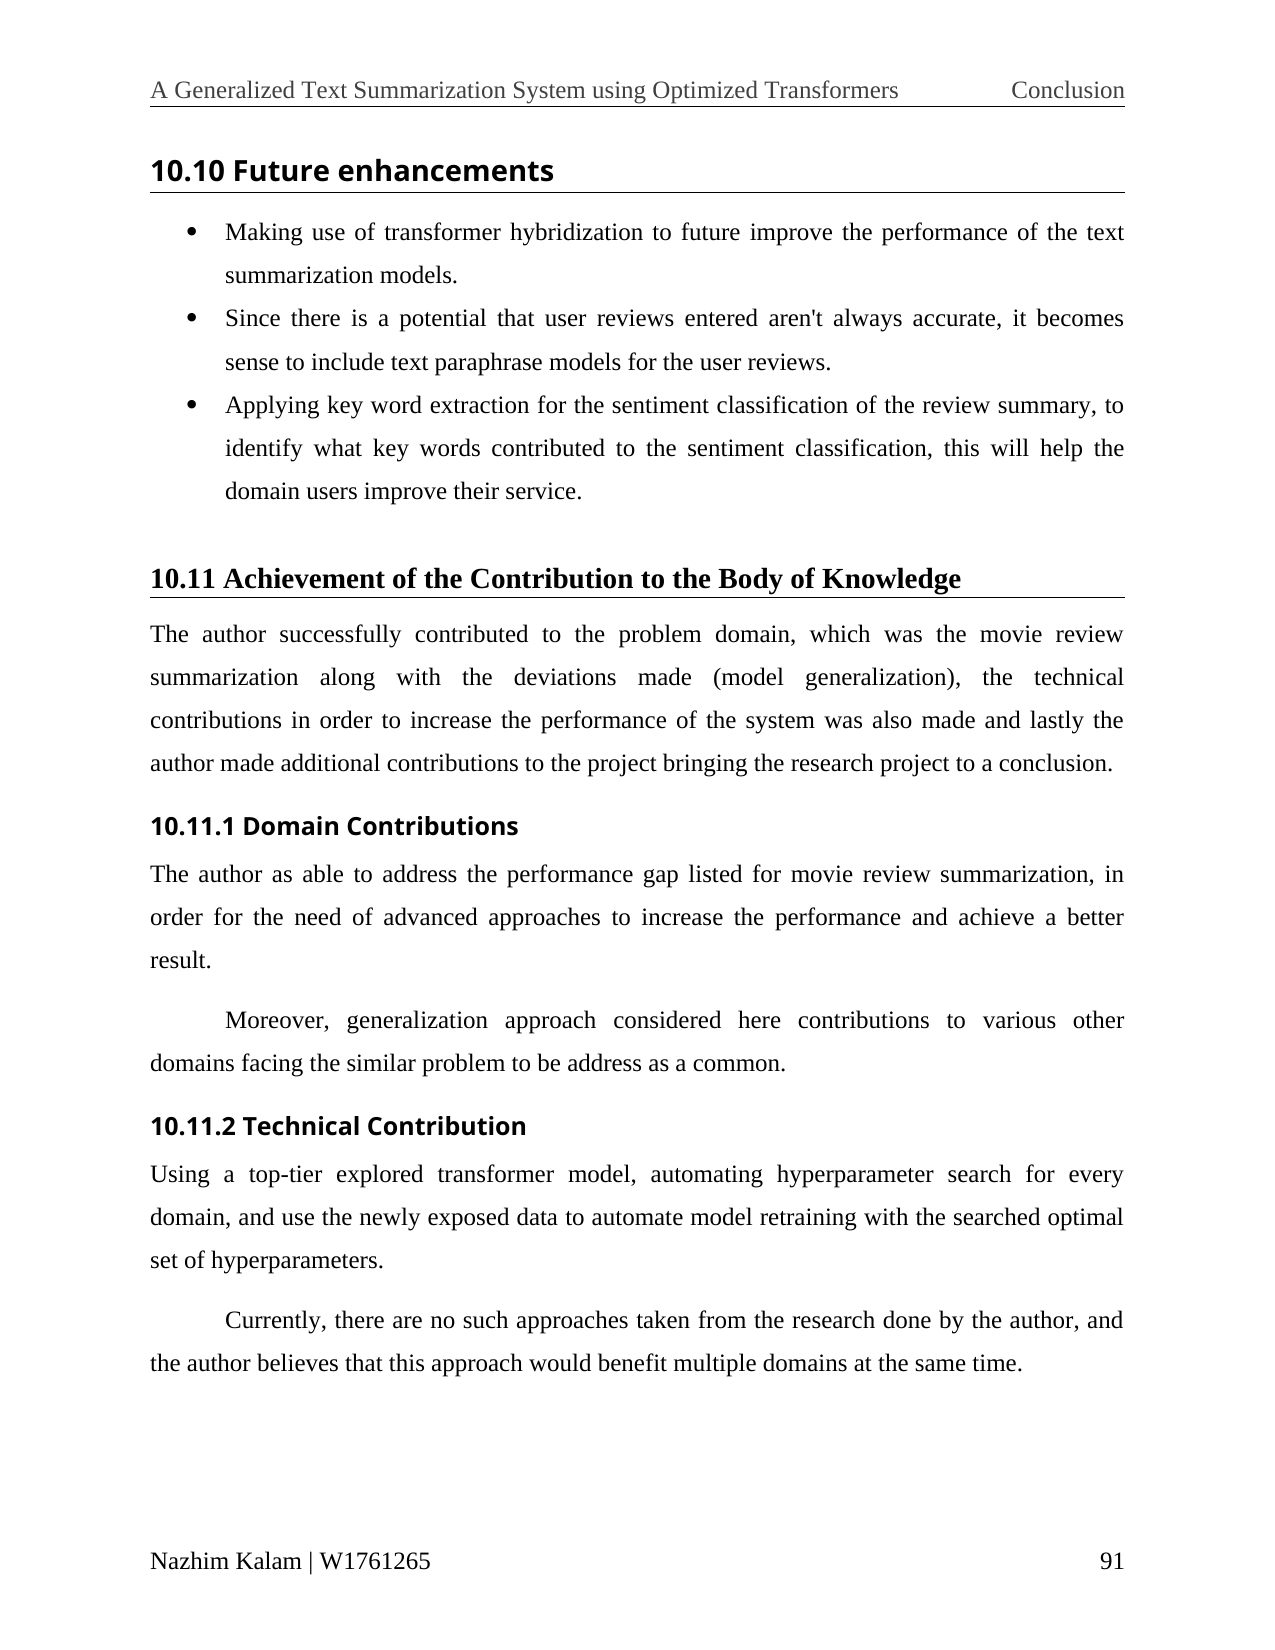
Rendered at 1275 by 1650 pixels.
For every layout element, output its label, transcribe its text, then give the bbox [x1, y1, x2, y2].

text Using a top-tier explored transformer model, automating hyperparameter search for every domain, and use the newly exposed data to automate model retraining with the searched optimal set of hyperparameters. [150, 1159, 1125, 1274]
list Since there is a potential that user reviews entered aren't always accurate, it becomes sense to include text paraphrase models for the user reviews. [187, 303, 1125, 375]
list Making use of transformer hybridization to future improve the performance of the text summarization models. [187, 217, 1125, 289]
subtitle 10.10 Future enhancements [150, 150, 1125, 192]
text The author successfully contributed to the problem domain, which was the movie review summarization along with the deviations made (model generalization), the technical contributions in order to increase the performance of the system was also made and lastly the author made additional contributions to the project bringing the research project to a conclusion. [150, 619, 1125, 777]
subtitle 10.11.1 Domain Contributions [150, 808, 1125, 842]
text The author as able to address the performance gap listed for movie review summarization, in order for the need of advanced approaches to increase the performance and achieve a better result. [150, 859, 1125, 974]
list Applying key word extraction for the sentiment classification of the review summary, to identify what key words contributed to the sentiment classification, this will help the domain users improve their service. [187, 390, 1125, 505]
text Currently, there are no such approaches taken from the research done by the author, and the author believes that this approach would benefit multiple domains at the same time. [150, 1305, 1125, 1377]
subtitle 10.11 Achievement of the Contribution to the Body of Knowledge [150, 561, 1125, 597]
subtitle 10.11.2 Technical Contribution [150, 1108, 1125, 1142]
text Moreover, generalization approach considered here contributions to various other domains facing the similar problem to be address as a common. [150, 1005, 1125, 1077]
